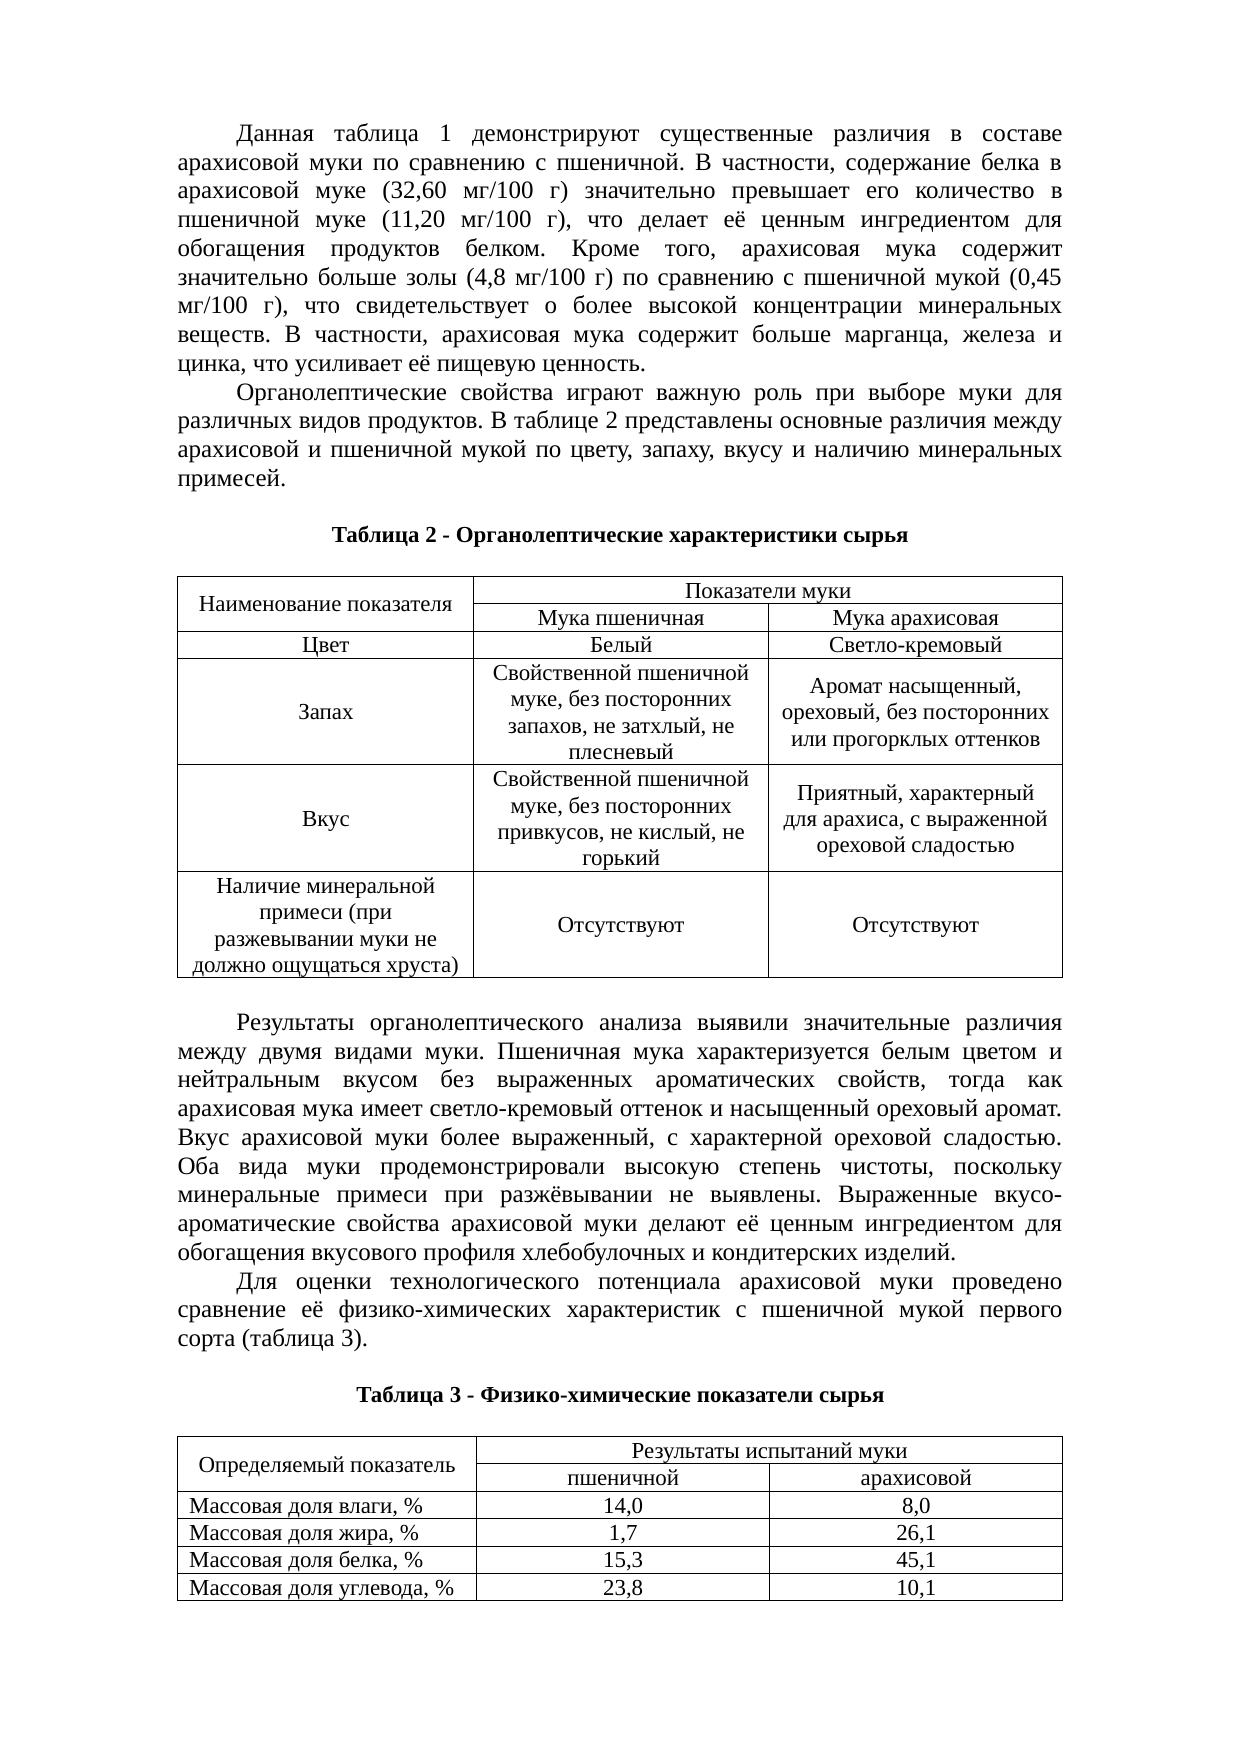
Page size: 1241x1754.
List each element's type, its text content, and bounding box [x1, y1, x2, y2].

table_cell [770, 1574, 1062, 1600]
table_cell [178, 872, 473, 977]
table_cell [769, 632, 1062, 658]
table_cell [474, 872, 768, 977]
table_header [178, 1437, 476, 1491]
text Данная таблица 1 демонстрируют существенные различия в составе арахисовой муки по сравнению с пшеничной. В частности, содержание белка в арахисовой муке (32,60 мг/100 г) значительно превышает его количество в пшеничной муке (11,20 мг/100 г), что делает её ценным ингредиентом для обогащения продуктов белком. Кроме того, арахисовая мука содержит значительно больше золы (4,8 мг/100 г) по сравнению с пшеничной мукой (0,45 мг/100 г), что свидетельствует о более высокой концентрации минеральных веществ. В частности, арахисовая мука содержит больше марганца, железа и цинка, что усиливает её пищевую ценность. [177, 118, 1063, 377]
text Для оценки технологического потенциала арахисовой муки проведено сравнение её физико-химических характеристик с пшеничной мукой первого сорта (таблица 3). [177, 1266, 1063, 1352]
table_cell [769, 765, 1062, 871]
text Таблица 2 - Органолептические характеристики сырья [177, 521, 1063, 547]
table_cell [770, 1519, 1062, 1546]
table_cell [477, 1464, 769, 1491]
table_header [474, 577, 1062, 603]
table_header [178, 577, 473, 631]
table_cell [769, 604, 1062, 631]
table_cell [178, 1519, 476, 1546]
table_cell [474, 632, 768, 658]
text Таблица 3 - Физико-химические показатели сырья [177, 1381, 1063, 1407]
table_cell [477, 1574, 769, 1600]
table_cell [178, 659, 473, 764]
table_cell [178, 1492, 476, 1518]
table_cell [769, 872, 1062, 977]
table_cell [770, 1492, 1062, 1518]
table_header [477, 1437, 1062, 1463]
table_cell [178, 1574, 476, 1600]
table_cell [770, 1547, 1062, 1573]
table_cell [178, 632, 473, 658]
text Результаты органолептического анализа выявили значительные различия между двумя видами муки. Пшеничная мука характеризуется белым цветом и нейтральным вкусом без выраженных ароматических свойств, тогда как арахисовая мука имеет светло-кремовый оттенок и насыщенный ореховый аромат. Вкус арахисовой муки более выраженный, с характерной ореховой сладостью. Оба вида муки продемонстрировали высокую степень чистоты, поскольку минеральные примеси при разжёвывании не выявлены. Выраженные вкусо-ароматические свойства арахисовой муки делают её ценным ингредиентом для обогащения вкусового профиля хлебобулочных и кондитерских изделий. [177, 1007, 1063, 1266]
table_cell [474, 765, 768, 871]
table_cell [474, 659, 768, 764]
text Органолептические свойства играют важную роль при выборе муки для различных видов продуктов. В таблице 2 представлены основные различия между арахисовой и пшеничной мукой по цвету, запаху, вкусу и наличию минеральных примесей. [177, 377, 1063, 492]
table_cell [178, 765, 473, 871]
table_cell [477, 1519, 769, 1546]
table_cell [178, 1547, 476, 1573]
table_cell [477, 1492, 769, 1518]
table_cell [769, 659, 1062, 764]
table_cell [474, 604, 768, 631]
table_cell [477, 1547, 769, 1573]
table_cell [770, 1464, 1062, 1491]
